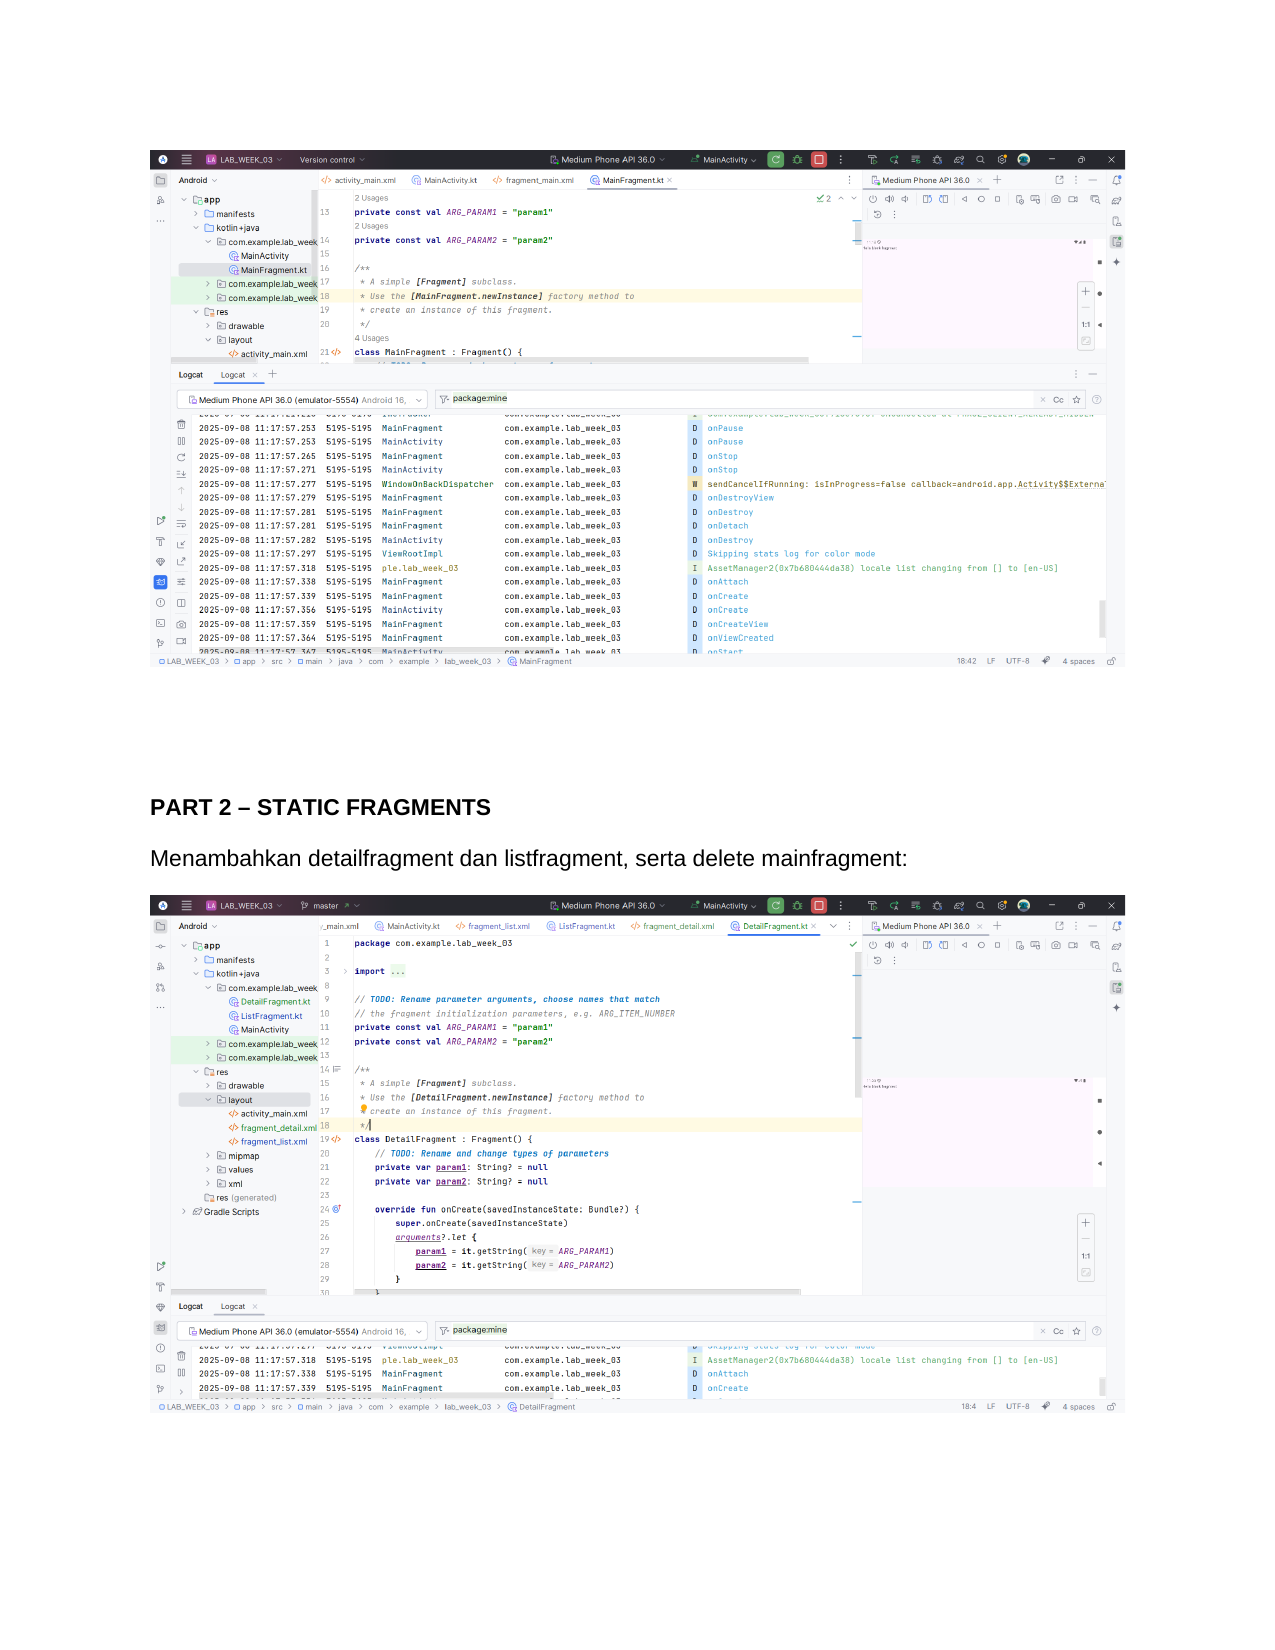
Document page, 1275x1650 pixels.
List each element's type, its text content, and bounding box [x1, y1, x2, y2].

picture [150, 150, 1125, 667]
picture [150, 895, 1125, 1413]
text PART 2 – STATIC FRAGMENTS [150, 793, 1125, 820]
text Menambahkan detailfragment dan listfragment, serta delete mainfragment: [150, 844, 1125, 871]
